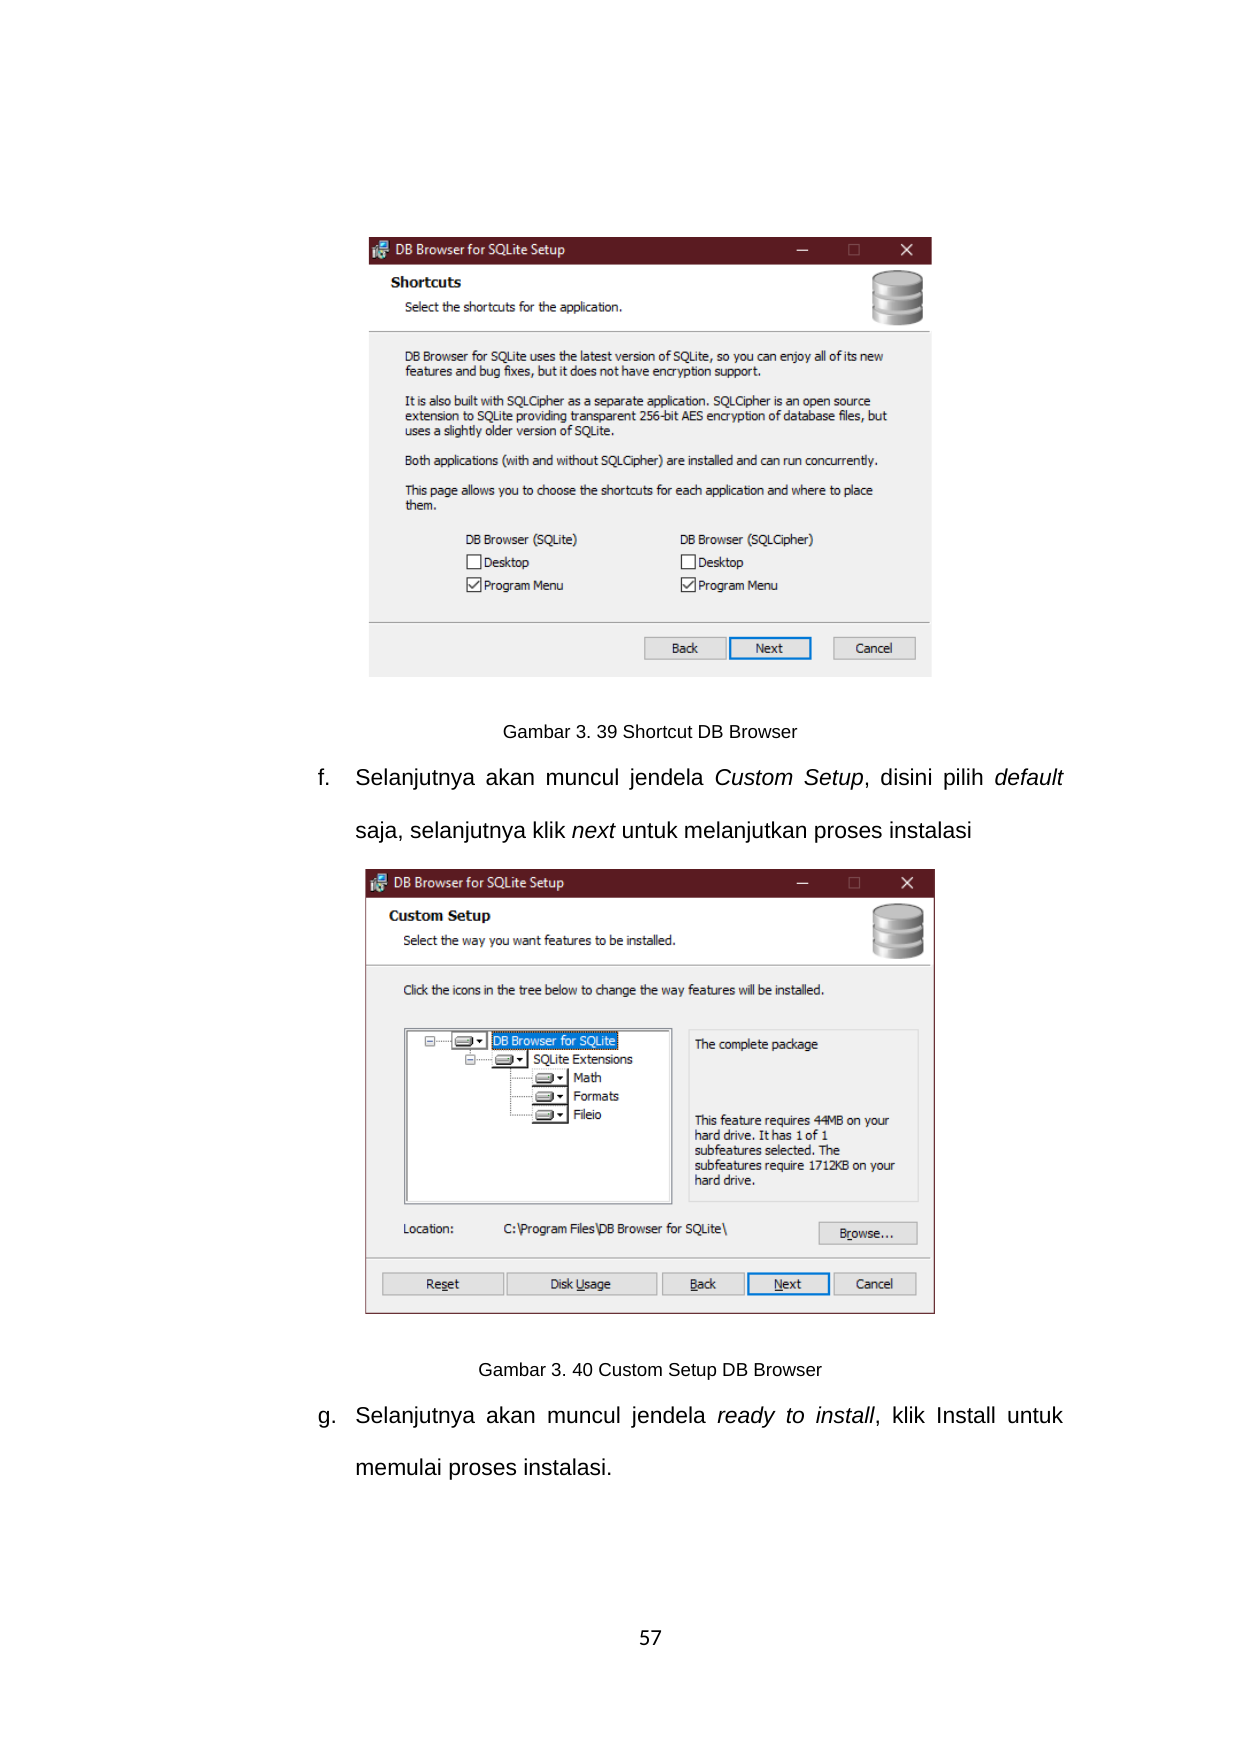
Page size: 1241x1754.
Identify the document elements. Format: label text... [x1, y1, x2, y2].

text Gambar 3. 40 Custom Setup DB Browser [237, 1358, 1063, 1380]
list Selanjutnya akan muncul jendela ready to install, klik Install untuk memulai proses instalasi. [318, 1402, 1063, 1481]
list Selanjutnya akan muncul jendela Custom Setup, disini pilih default saja, selanjutnya klik next untuk melanjutkan proses instalasi [318, 764, 1063, 843]
text Gambar 3. 39 Shortcut DB Browser [237, 721, 1063, 743]
picture [365, 869, 935, 1314]
picture [368, 237, 932, 677]
